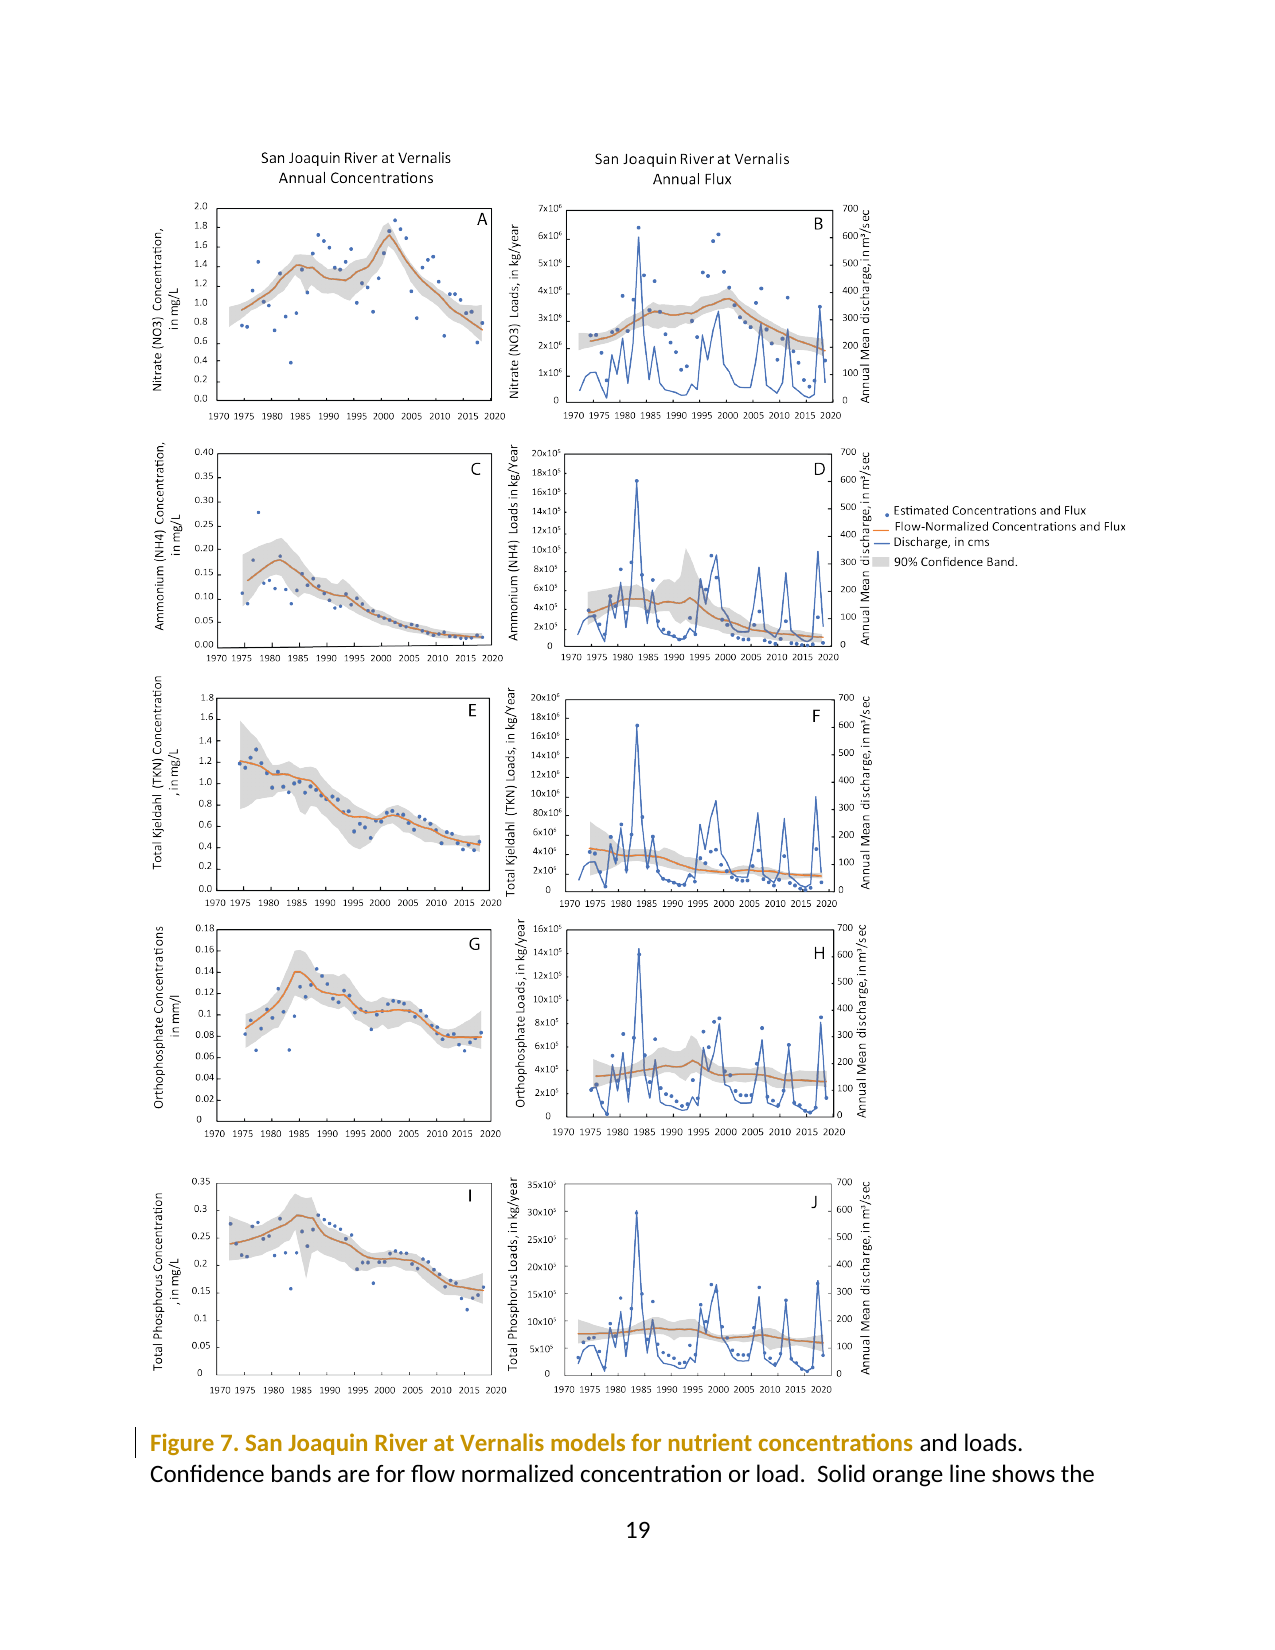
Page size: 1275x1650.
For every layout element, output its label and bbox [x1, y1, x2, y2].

text [150, 1427, 1125, 1488]
picture [150, 150, 1125, 1397]
